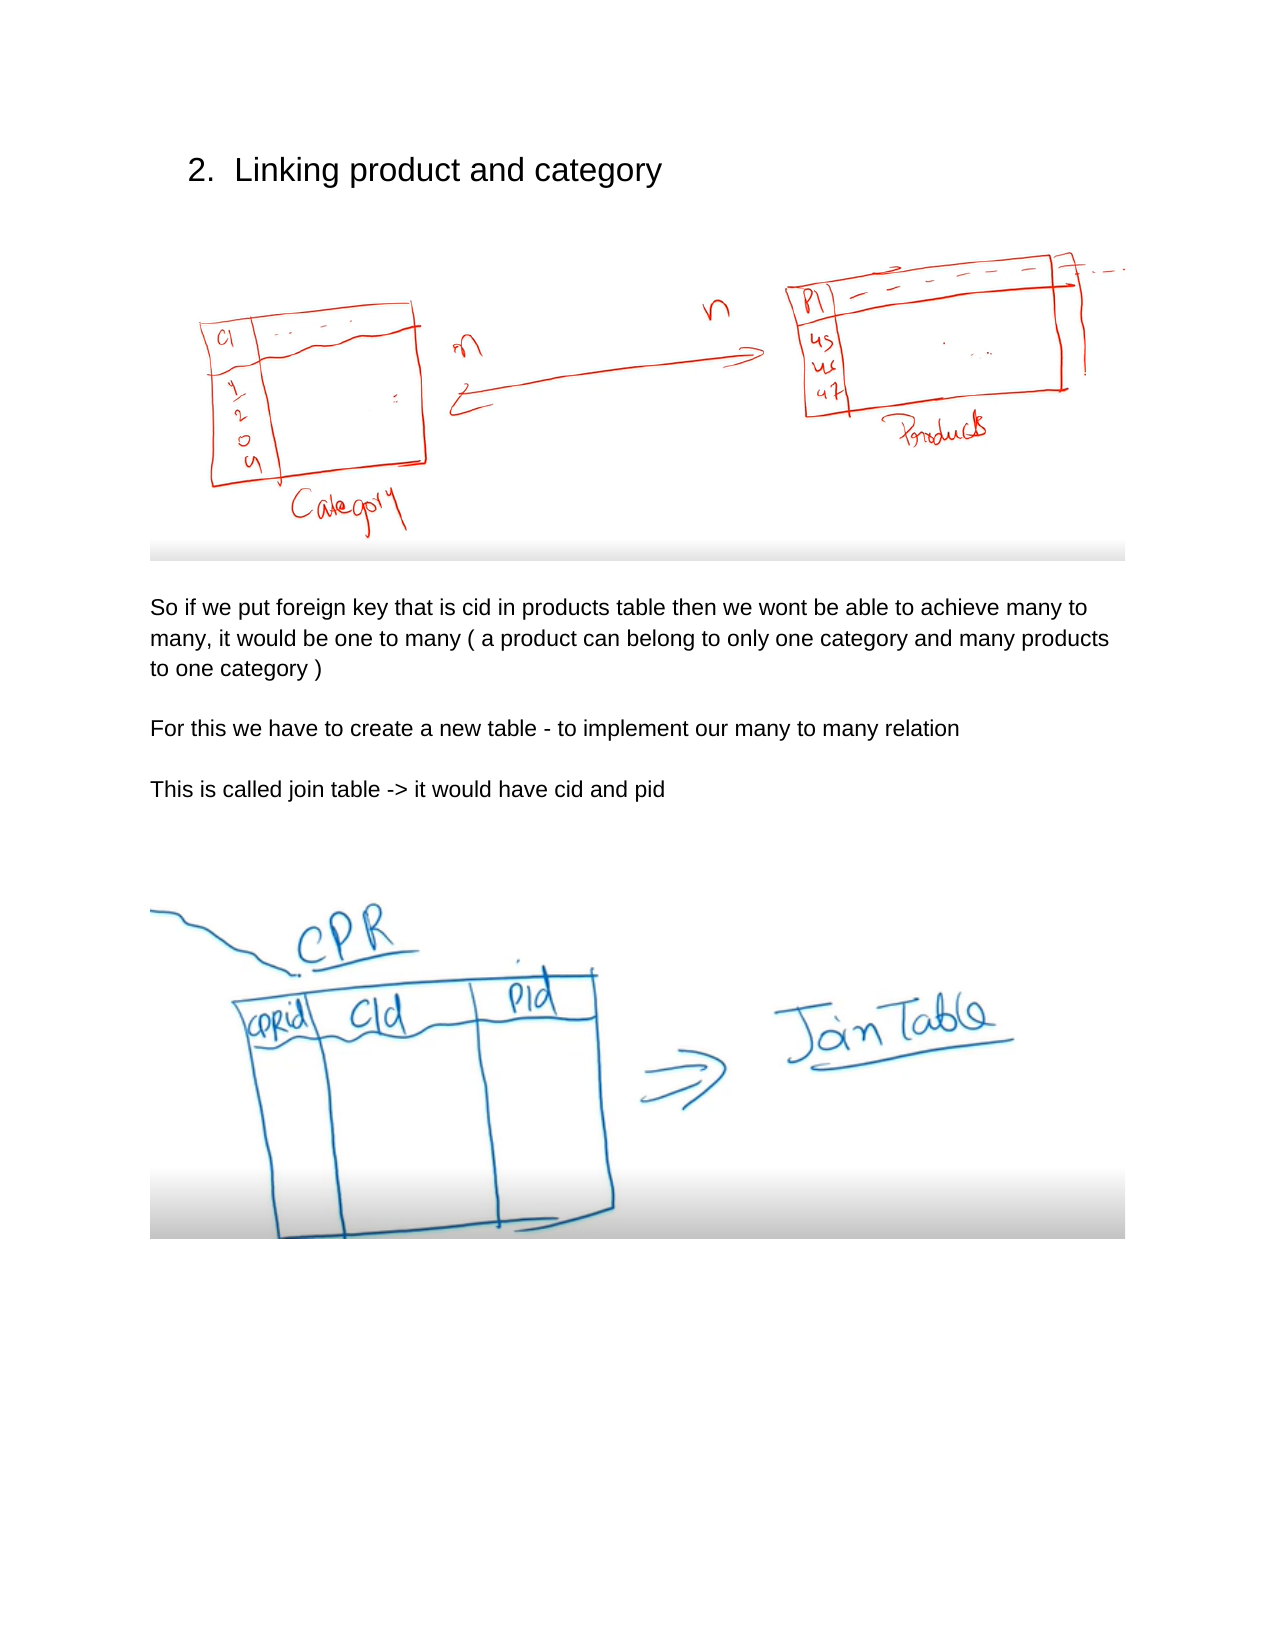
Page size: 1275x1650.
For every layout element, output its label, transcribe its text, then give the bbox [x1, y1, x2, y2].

text For this we have to create a new table - to implement our many to many relation [150, 715, 1125, 742]
picture [150, 896, 1125, 1239]
text So if we put foreign key that is cid in products table then we wont be able to achieve many to many, it would be one to many ( a product can belong to only one category and many products to one category ) [150, 594, 1125, 681]
picture [150, 231, 1125, 561]
subtitle Linking product and category [187, 150, 1125, 188]
text This is called join table -> it would have cid and pid [150, 776, 1125, 802]
